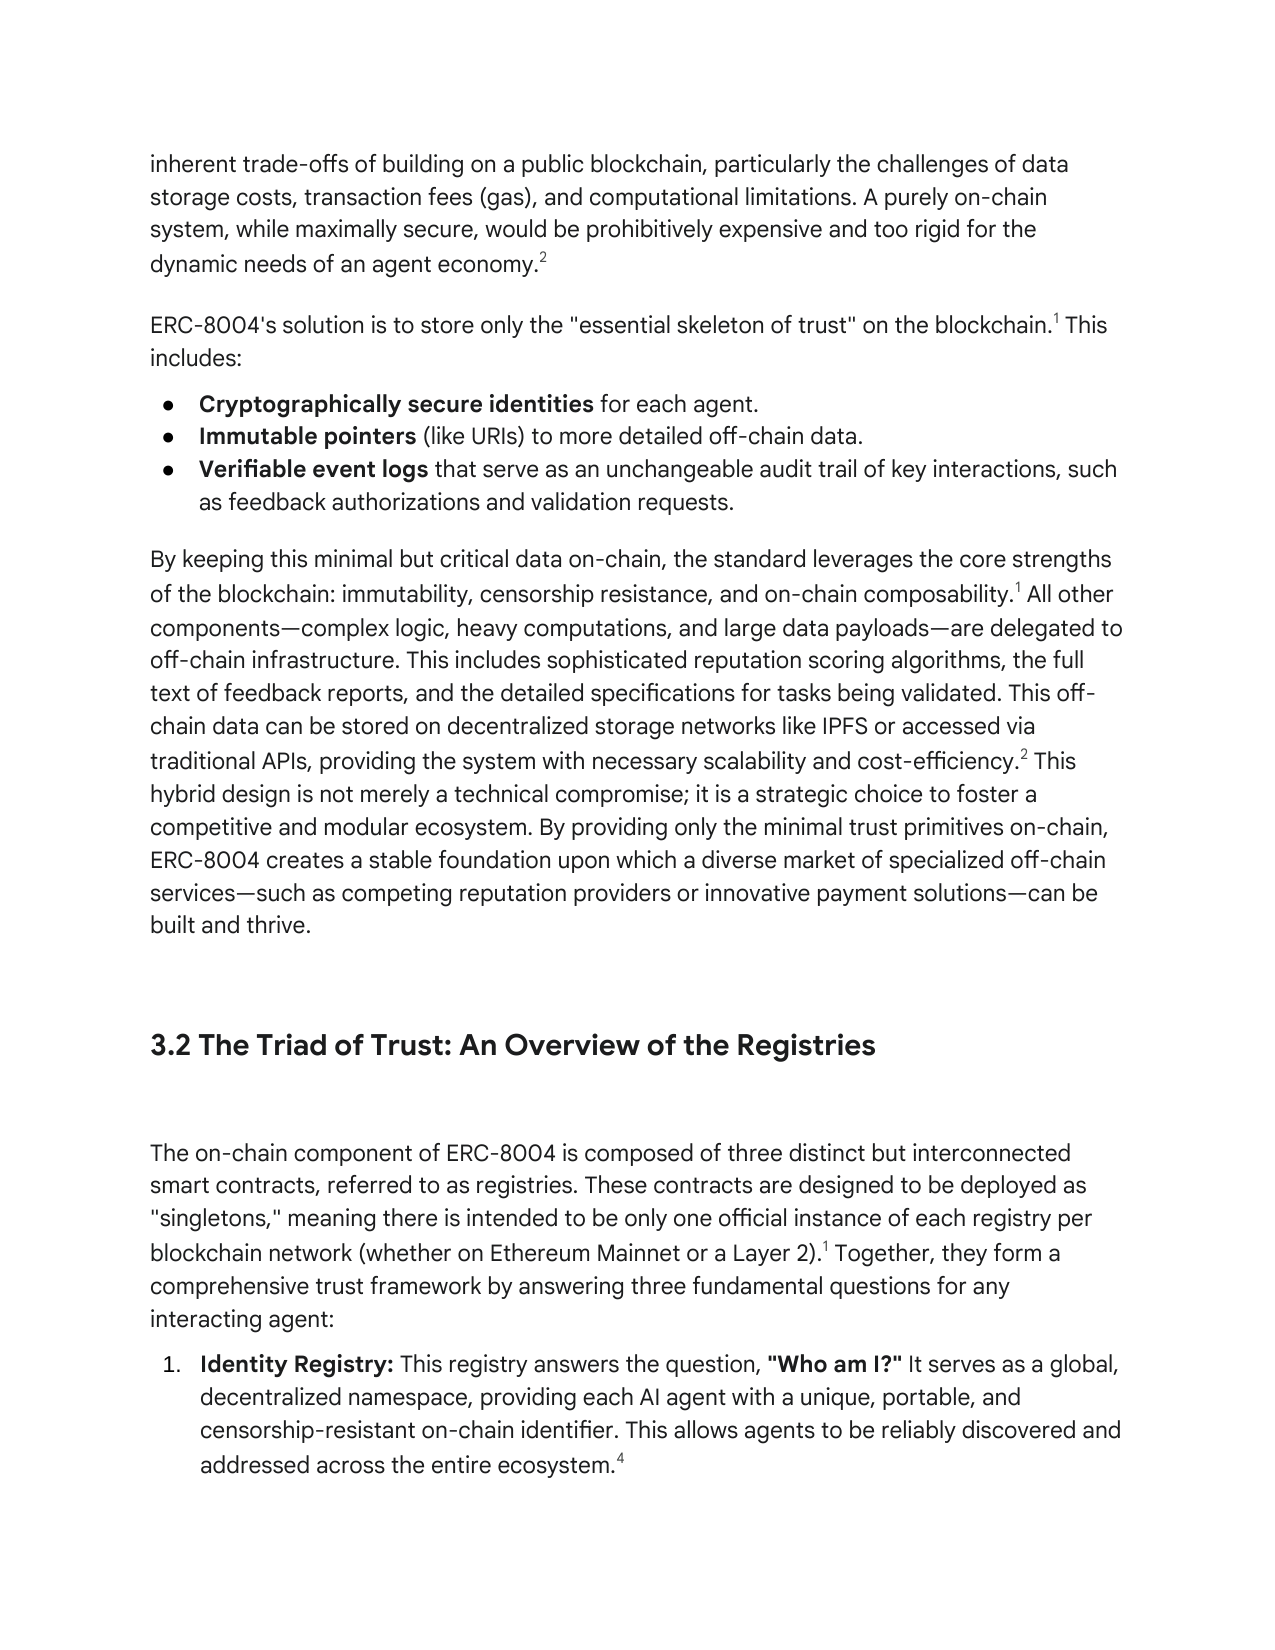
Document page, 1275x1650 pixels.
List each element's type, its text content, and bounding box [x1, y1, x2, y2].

list Identity Registry: This registry answers the question, "Who am I?" It serves as a global, decentralized namespace, providing each AI agent with a unique, portable, and censorship-resistant on-chain identifier. This allows agents to be reliably discovered and addressed across the entire ecosystem.4 [162, 1351, 1125, 1480]
list Immutable pointers (like URIs) to more detailed off-chain data. [161, 422, 1125, 451]
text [150, 150, 1125, 280]
text By keeping this minimal but critical data on-chain, the standard leverages the core strengths of the blockchain: immutability, censorship resistance, and on-chain composability.1 All other components—complex logic, heavy computations, and large data payloads—are delegated to off-chain infrastructure. This includes sophisticated reputation scoring algorithms, the full text of feedback reports, and the detailed specifications for tasks being validated. This off-chain data can be stored on decentralized storage networks like IPFS or accessed via traditional APIs, providing the system with necessary scalability and cost-efficiency.2 This hybrid design is not merely a technical compromise; it is a strategic choice to foster a competitive and modular ecosystem. By providing only the minimal trust primitives on-chain, ERC-8004 creates a stable foundation upon which a diverse market of specialized off-chain services—such as competing reputation providers or innovative payment solutions—can be built and thrive. [150, 546, 1125, 940]
list Cryptographically secure identities for each agent. [161, 390, 1125, 418]
text ERC-8004's solution is to store only the "essential skeleton of trust" on the blockchain.1 This includes: [150, 309, 1125, 373]
list Verifiable event logs that serve as an unchangeable audit trail of key interactions, such as feedback authorizations and validation requests. [161, 455, 1125, 517]
subtitle 3.2 The Triad of Trust: An Overview of the Registries [150, 1027, 1125, 1063]
text The on-chain component of ERC-8004 is composed of three distinct but interconnected smart contracts, referred to as registries. These contracts are designed to be deployed as "singletons," meaning there is intended to be only one official instance of each registry per blockchain network (whether on Ethereum Mainnet or a Layer 2).1 Together, they form a comprehensive trust framework by answering three fundamental questions for any interacting agent: [150, 1139, 1125, 1334]
